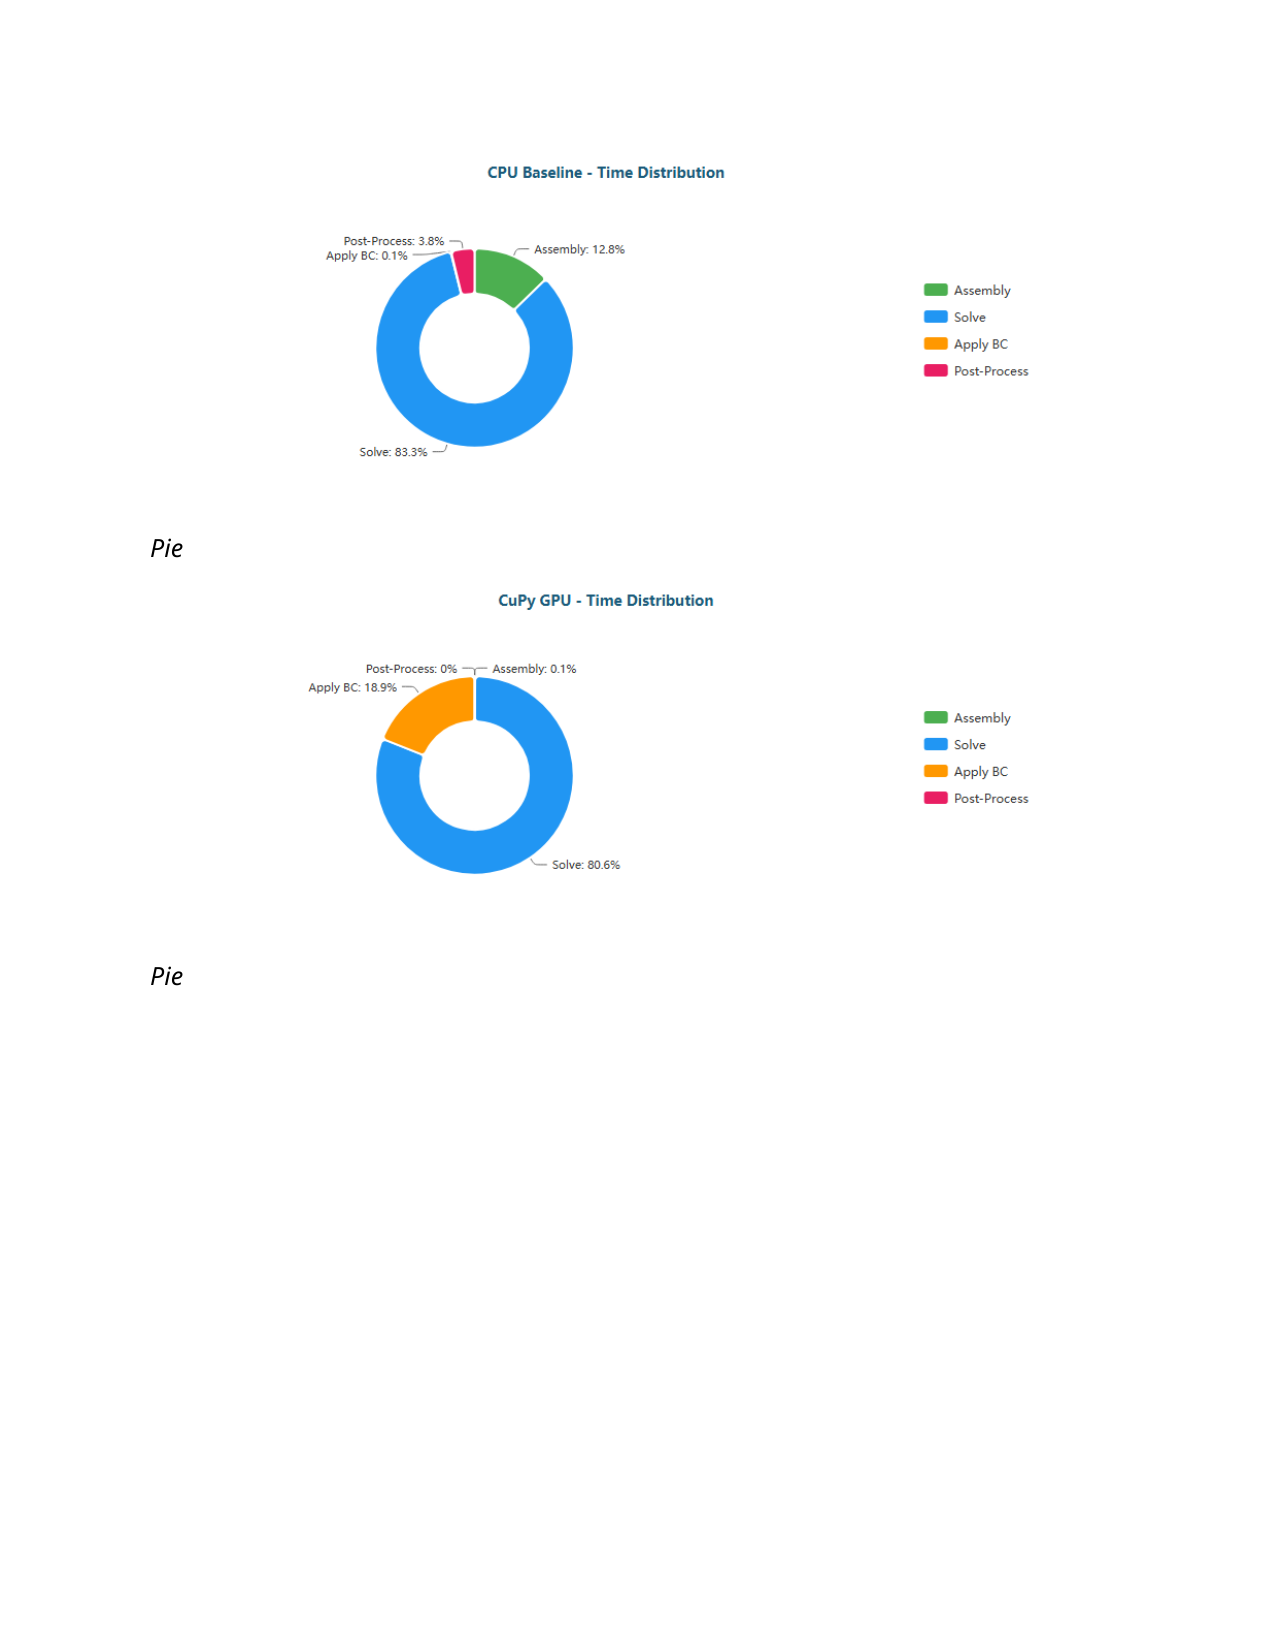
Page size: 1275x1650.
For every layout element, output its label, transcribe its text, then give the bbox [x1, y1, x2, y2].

text Pie [150, 531, 1125, 565]
picture [168, 577, 1044, 938]
picture [168, 150, 1044, 511]
text Pie [150, 959, 1125, 993]
